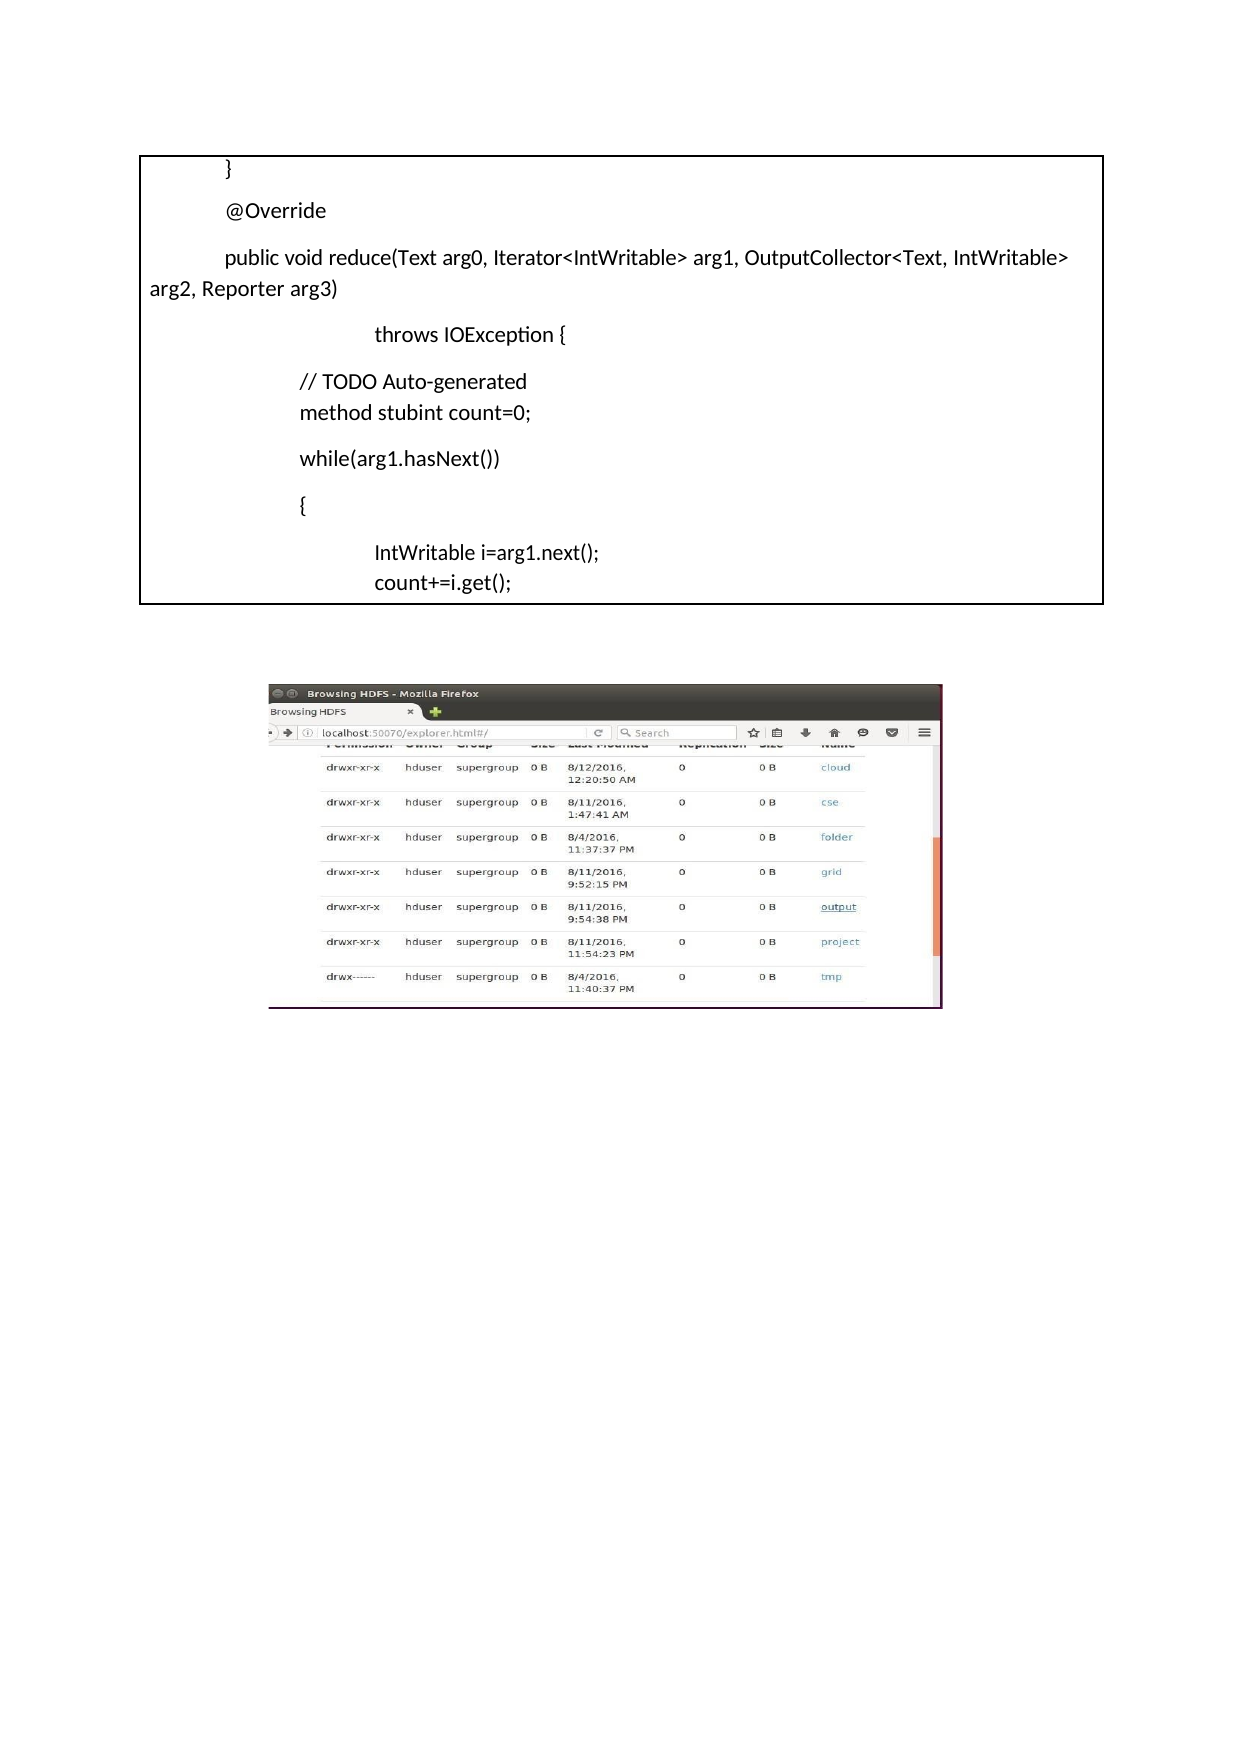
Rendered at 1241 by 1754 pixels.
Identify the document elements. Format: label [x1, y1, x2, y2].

picture [268, 684, 943, 1009]
